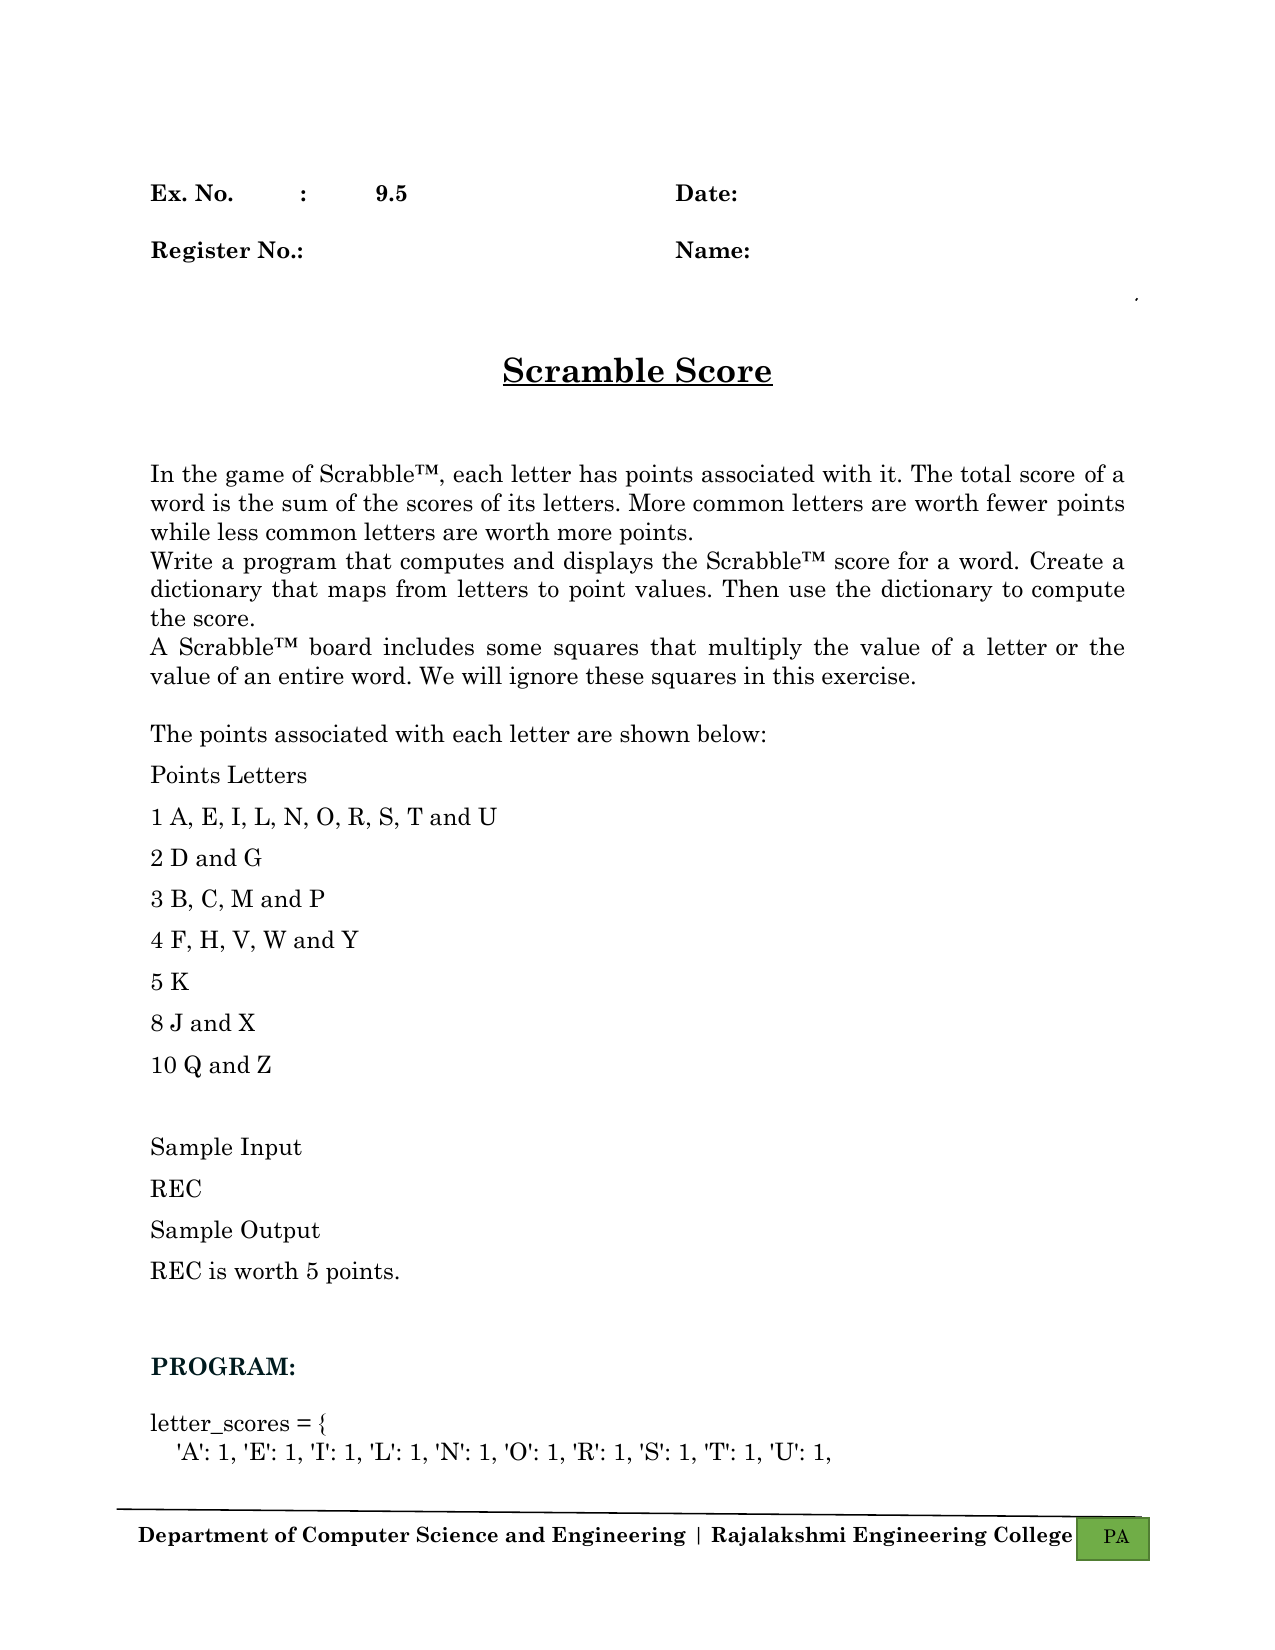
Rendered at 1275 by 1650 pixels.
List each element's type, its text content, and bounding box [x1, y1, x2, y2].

text Sample Input [150, 1132, 1125, 1161]
text 2 D and G [150, 843, 1125, 871]
text 10 Q and Z [150, 1049, 1125, 1078]
text A Scrabble™ board includes some squares that multiply the value of a letter or the value of an entire word. We will ignore these squares in this exercise. [150, 632, 1125, 690]
text 8 J and X [150, 1008, 1125, 1037]
text Sample Output [150, 1215, 1125, 1243]
text letter_scores = { [150, 1407, 1125, 1436]
text The points associated with each letter are shown below: [150, 718, 1125, 747]
text 4 F, H, V, W and Y [150, 925, 1125, 954]
text Write a program that computes and displays the Scrabble™ score for a word. Create a dictionary that maps from letters to point values. Then use the dictionary to compute the score. [150, 545, 1125, 632]
text Scramble Score [150, 349, 1125, 389]
text 1 A, E, I, L, N, O, R, S, T and U [150, 801, 1125, 830]
text Points Letters [150, 760, 1125, 789]
text Register No.: Name: [150, 236, 1125, 263]
text 3 B, C, M and P [150, 884, 1125, 913]
text 5 K [150, 967, 1125, 996]
text REC [150, 1173, 1125, 1202]
text Ex. No. : 9.5 Date: [150, 179, 1125, 207]
text REC is worth 5 points. [150, 1256, 1125, 1285]
text PROGRAM: [150, 1351, 1125, 1380]
text 'A': 1, 'E': 1, 'I': 1, 'L': 1, 'N': 1, 'O': 1, 'R': 1, 'S': 1, 'T': 1, 'U': 1, [150, 1436, 1125, 1465]
text In the game of Scrabble™, each letter has points associated with it. The total score of a word is the sum of the scores of its letters. More common letters are worth fewer points while less common letters are worth more points. [150, 459, 1125, 545]
